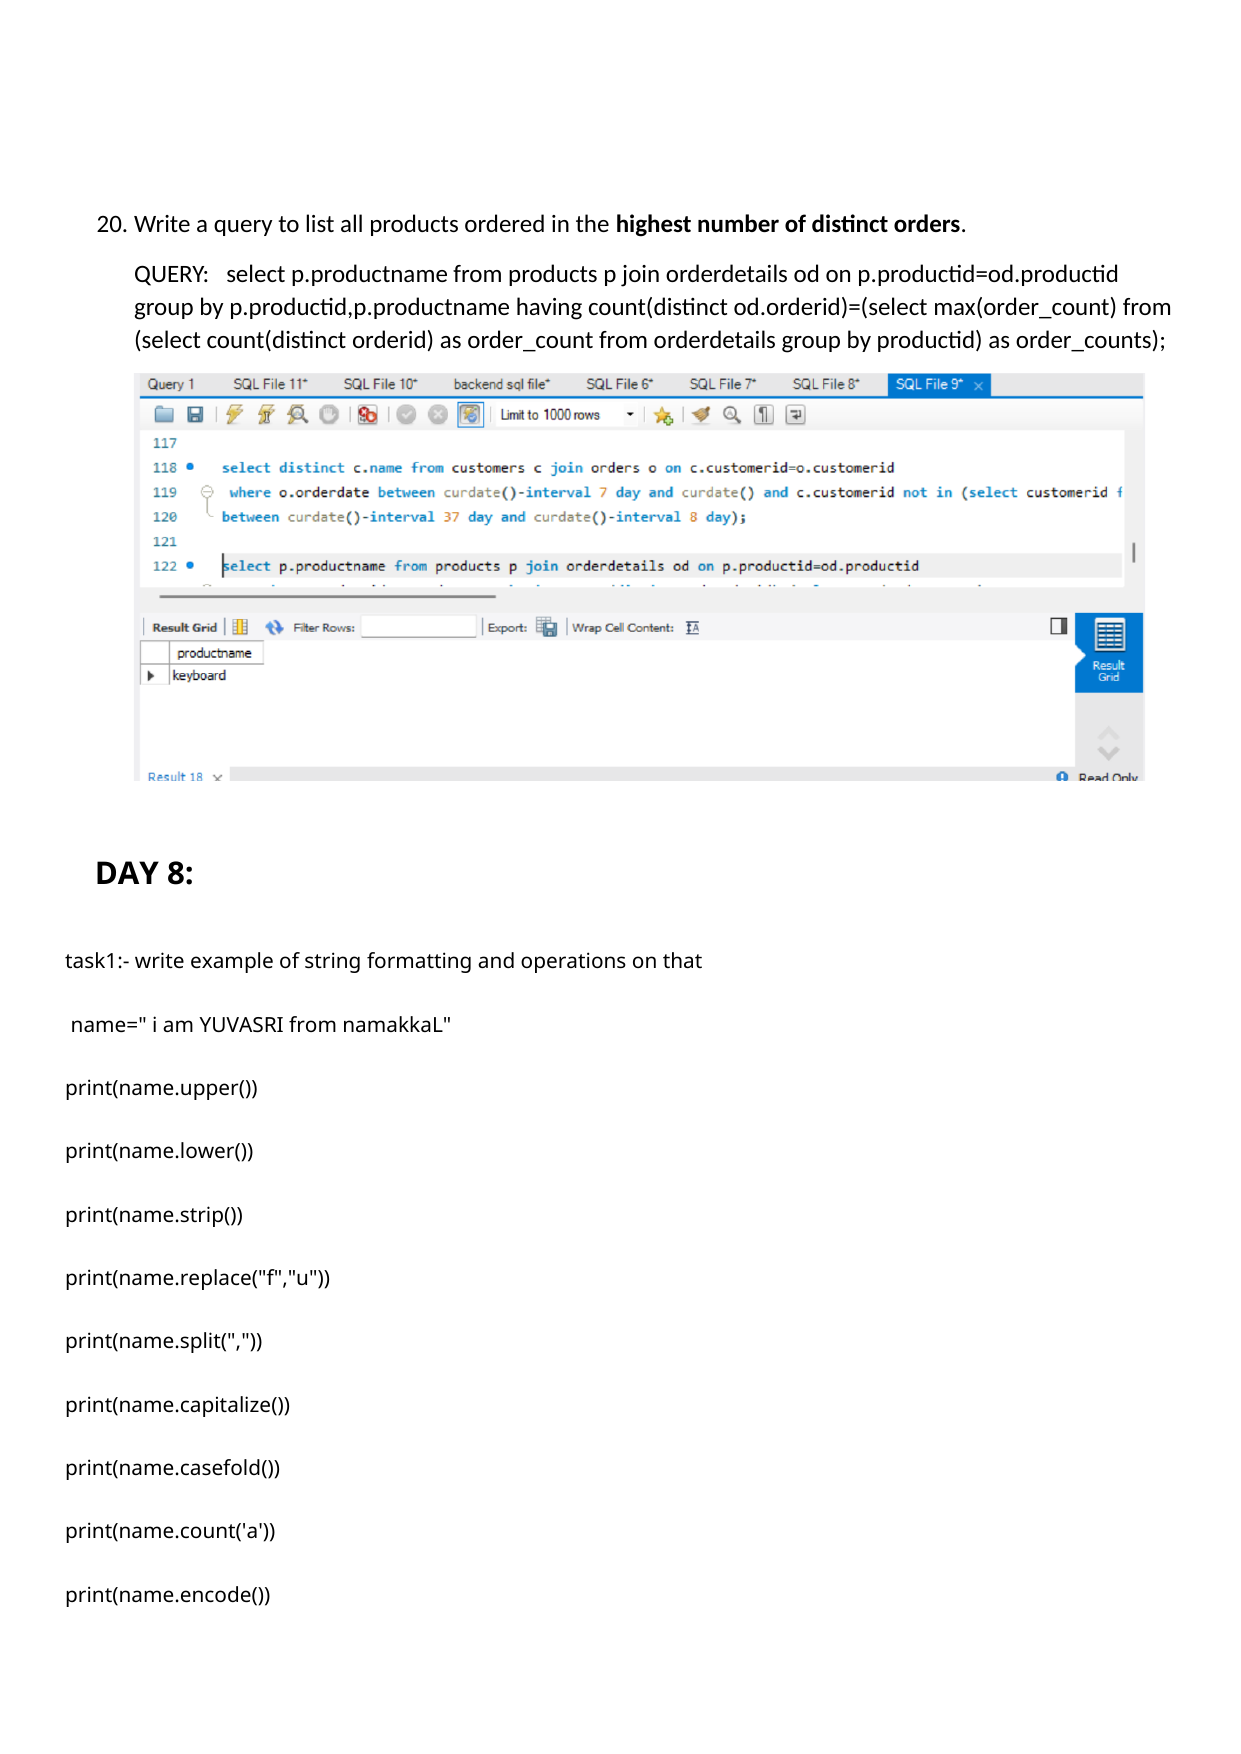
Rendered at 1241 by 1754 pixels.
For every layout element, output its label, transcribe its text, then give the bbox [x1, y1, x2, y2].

text print(name.strip()) [65, 1200, 1046, 1228]
picture [133, 373, 1146, 781]
text print(name.encode()) [65, 1580, 1046, 1608]
text print(name.lower()) [65, 1136, 1046, 1165]
text task1:- write example of string formatting and operations on that [65, 946, 1046, 975]
text name=" i am YUVASRI from namakkaL" [65, 1010, 1046, 1038]
text print(name.capitalize()) [65, 1390, 1046, 1418]
text print(name.count('a')) [65, 1516, 1046, 1545]
text print(name.upper()) [65, 1073, 1046, 1101]
text QUERY: select p.productname from products p join orderdetails od on p.productid=od.productid group by p.productid,p.productname having count(distinct od.orderid)=(select max(order_count) from (select count(distinct orderid) as order_count from orderdetails group by productid) as order_counts); [134, 258, 1181, 354]
text print(name.casefold()) [65, 1453, 1046, 1481]
text print(name.split(",")) [65, 1326, 1046, 1355]
list Write a query to list all products ordered in the highest number of distinct orders. [96, 208, 1181, 239]
text print(name.replace("f","u")) [65, 1263, 1046, 1291]
text DAY 8: [89, 851, 1046, 894]
